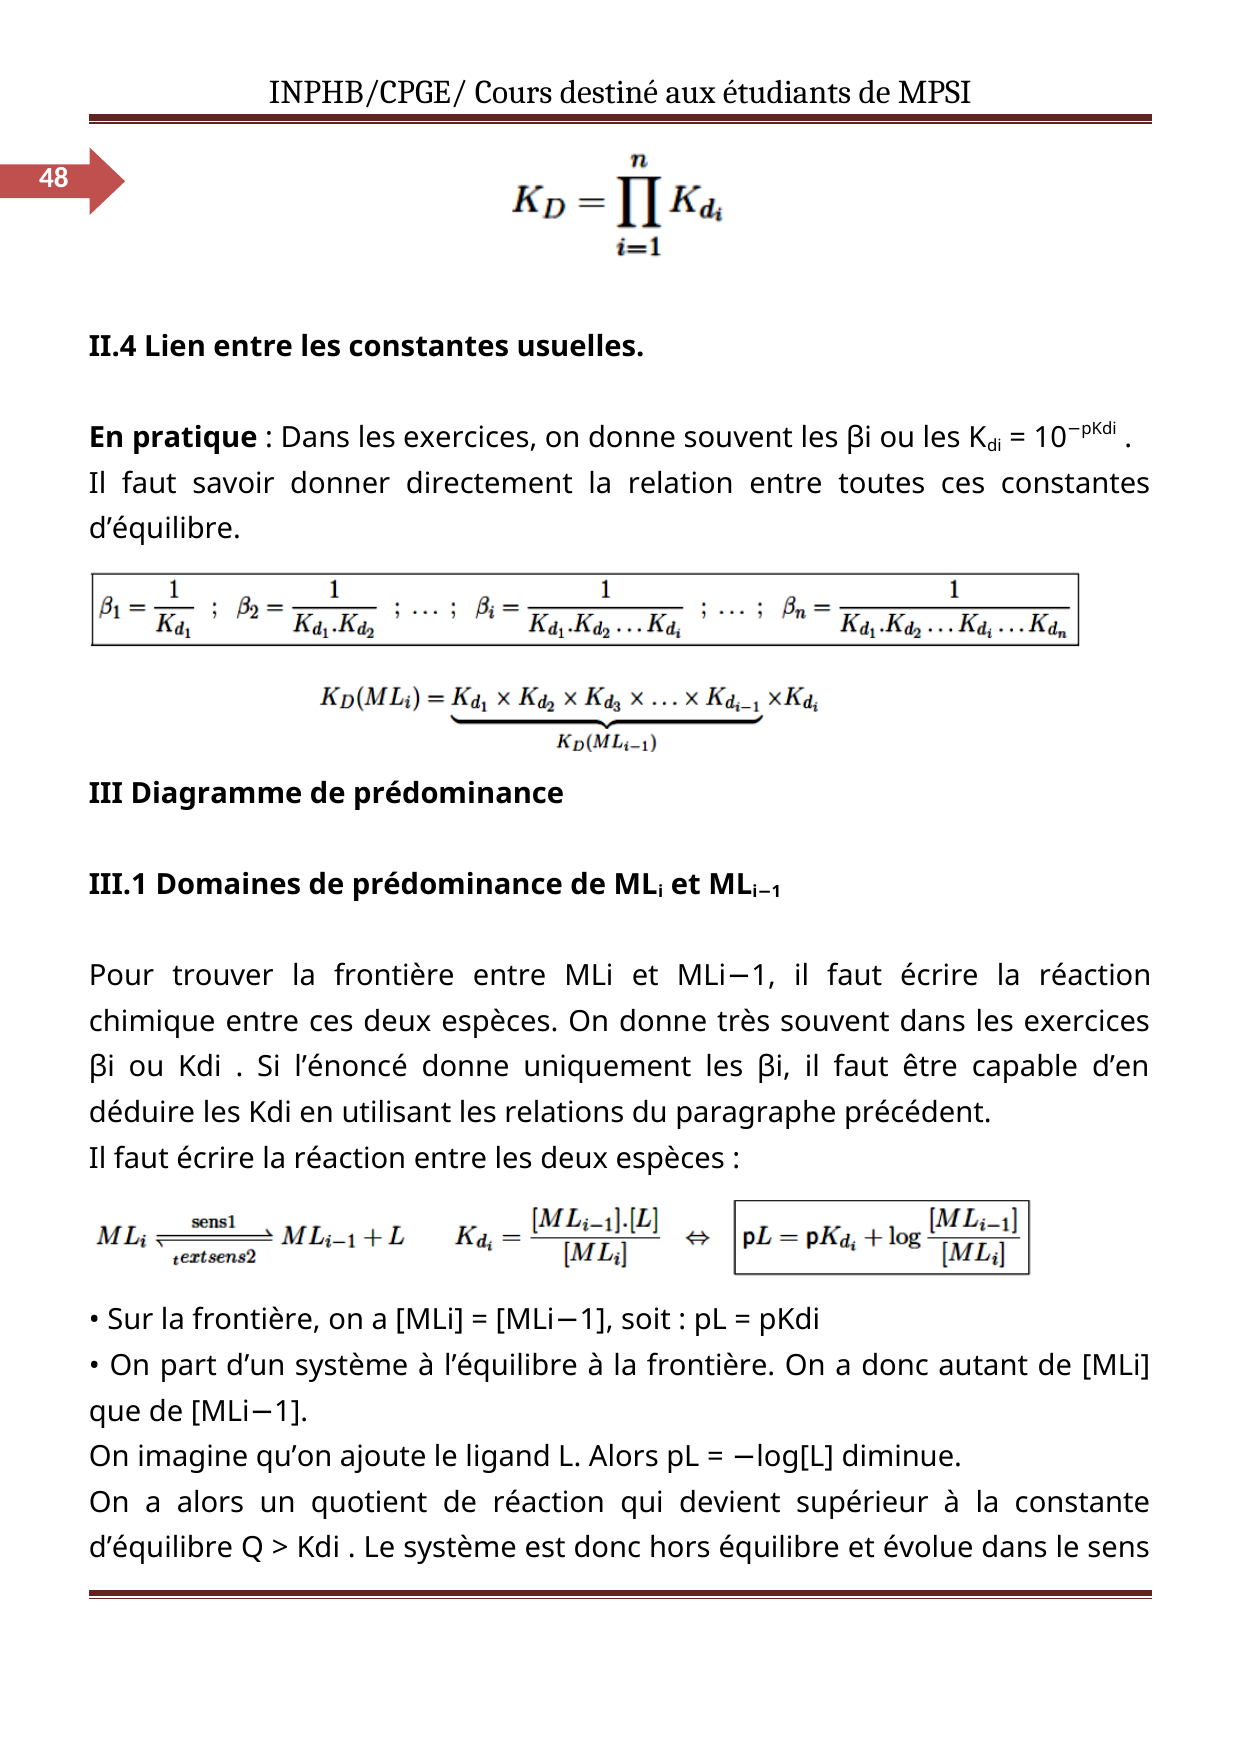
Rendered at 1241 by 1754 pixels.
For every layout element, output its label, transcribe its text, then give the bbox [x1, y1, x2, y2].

text III Diagramme de prédominance [89, 772, 1152, 812]
text On imagine qu’on ajoute le ligand L. Alors pL = −log[L] diminue. [89, 1435, 1152, 1475]
text Il faut savoir donner directement la relation entre toutes ces constantes d’équilibre. [89, 462, 1152, 547]
text En pratique : Dans les exercices, on donne souvent les βi ou les Kdi = 10−pKdi . [89, 416, 1152, 456]
text • On part d’un système à l’équilibre à la frontière. On a donc autant de [MLi] que de [MLi−1]. [89, 1344, 1152, 1429]
text II.4 Lien entre les constantes usuelles. [89, 325, 1152, 365]
text • Sur la frontière, on a [MLi] = [MLi−1], soit : pL = pKdi [89, 1298, 1152, 1338]
text Pour trouver la frontière entre MLi et MLi−1, il faut écrire la réaction chimique entre ces deux espèces. On donne très souvent dans les exercices βi ou Kdi . Si l’énoncé donne uniquement les βi, il faut être capable d’en déduire les Kdi en utilisant les relations du paragraphe précédent. [89, 954, 1152, 1131]
text III.1 Domaines de prédominance de MLi et MLi−1 [89, 863, 1152, 903]
text Il faut écrire la réaction entre les deux espèces : [89, 1137, 1152, 1177]
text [89, 1481, 1152, 1566]
